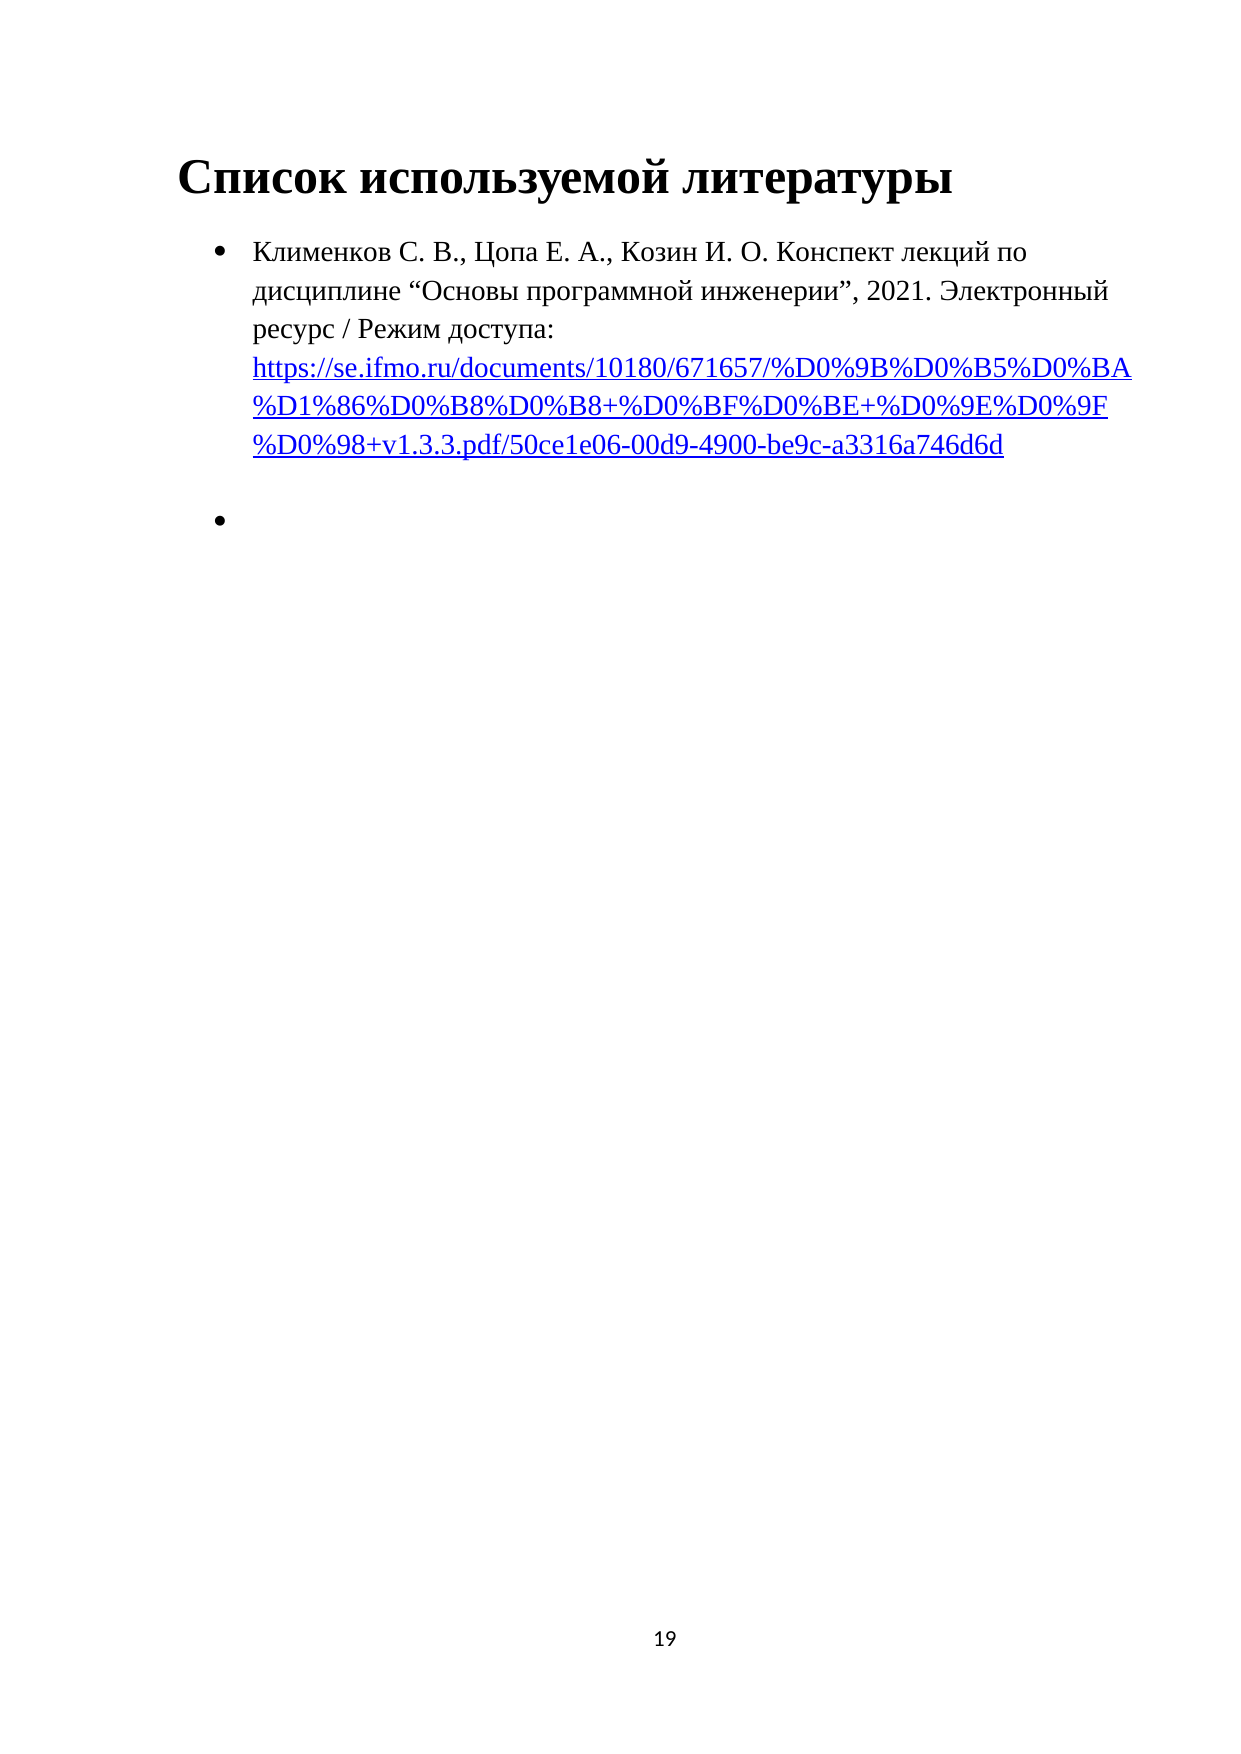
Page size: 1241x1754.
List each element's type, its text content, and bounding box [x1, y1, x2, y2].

list Клименков С. В., Цопа Е. А., Козин И. О. Конспект лекций по дисциплине “Основы программной инженерии”, 2021. Электронный ресурс / Режим доступа: https://se.ifmo.ru/documents/10180/671657/%D0%9B%D0%B5%D0%BA%D1%86%D0%B8%D0%B8+%D0%BF%D0%BE+%D0%9E%D0%9F%D0%98+v1.3.3.pdf/50ce1e06-00d9-4900-be9c-a3316a746d6d [215, 234, 1152, 460]
subtitle Список используемой литературы [177, 147, 1152, 205]
